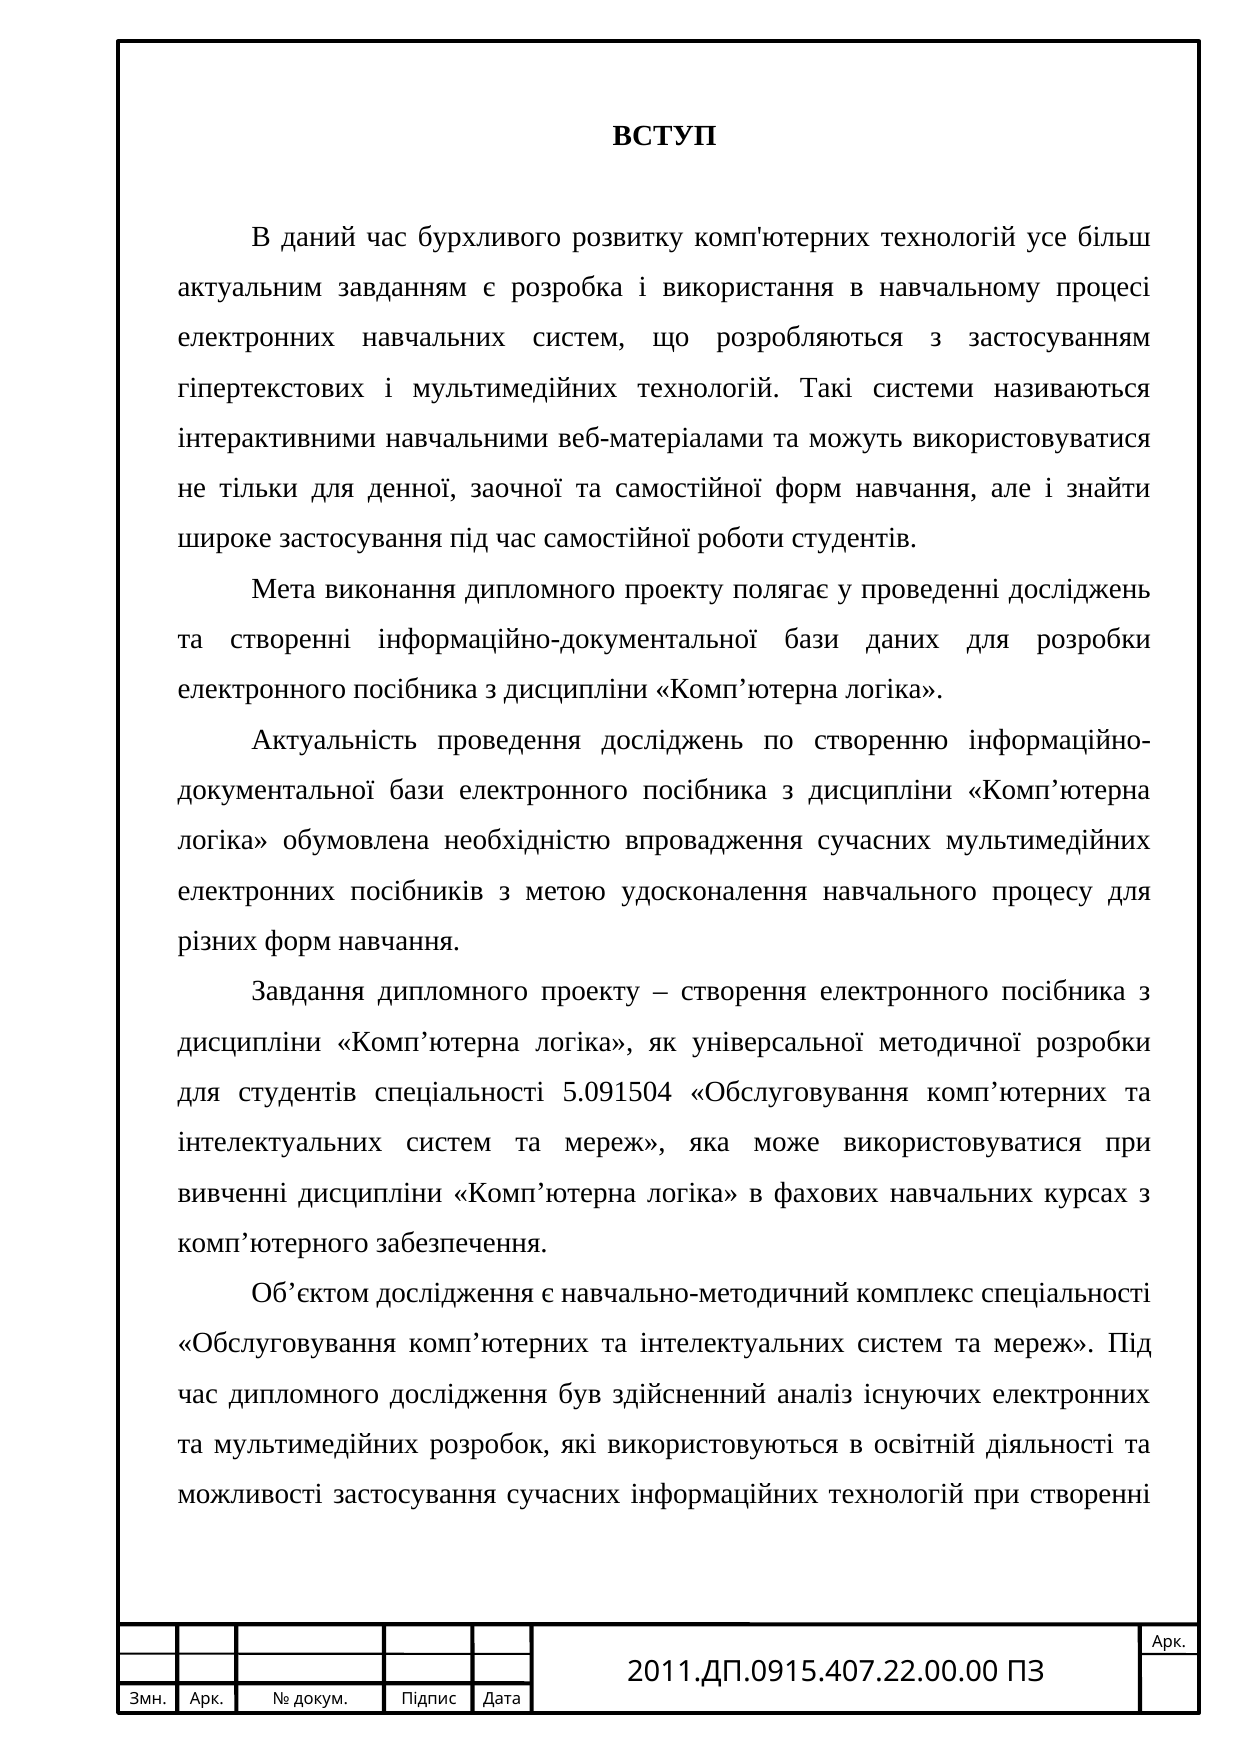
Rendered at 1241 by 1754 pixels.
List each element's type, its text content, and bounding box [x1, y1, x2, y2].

text Актуальність проведення досліджень по створенню інформаційно-документальної бази електронного посібника з дисципліни «Комп’ютерна логіка» обумовлена необхідністю впровадження сучасних мультимедійних електронних посібників з метою удосконалення навчального процесу для різних форм навчання. [177, 722, 1152, 957]
text Мета виконання дипломного проекту полягає у проведенні досліджень та створенні інформаційно-документальної бази даних для розробки електронного посібника з дисципліни «Комп’ютерна логіка». [177, 571, 1152, 705]
text Завдання дипломного проекту – створення електронного посібника з дисципліни «Комп’ютерна логіка», як універсальної методичної розробки для студентів спеціальності 5.091504 «Обслуговування комп’ютерних та інтелектуальних систем та мереж», яка може використовуватися при вивченні дисципліни «Комп’ютерна логіка» в фахових навчальних курсах з комп’ютерного забезпечення. [177, 973, 1152, 1258]
text В даний час бурхливого розвитку комп'ютерних технологій усе більш актуальним завданням є розробка і використання в навчальному процесі електронних навчальних систем, що розробляються з застосуванням гіпертекстових і мультимедійних технологій. Такі системи називаються інтерактивними навчальними веб-матеріалами та можуть використовуватися не тільки для денної, заочної та самостійної форм навчання, але і знайти широке застосування під час самостійної роботи студентів. [177, 219, 1152, 554]
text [177, 1275, 1152, 1510]
text ВСТУП [177, 118, 1152, 152]
